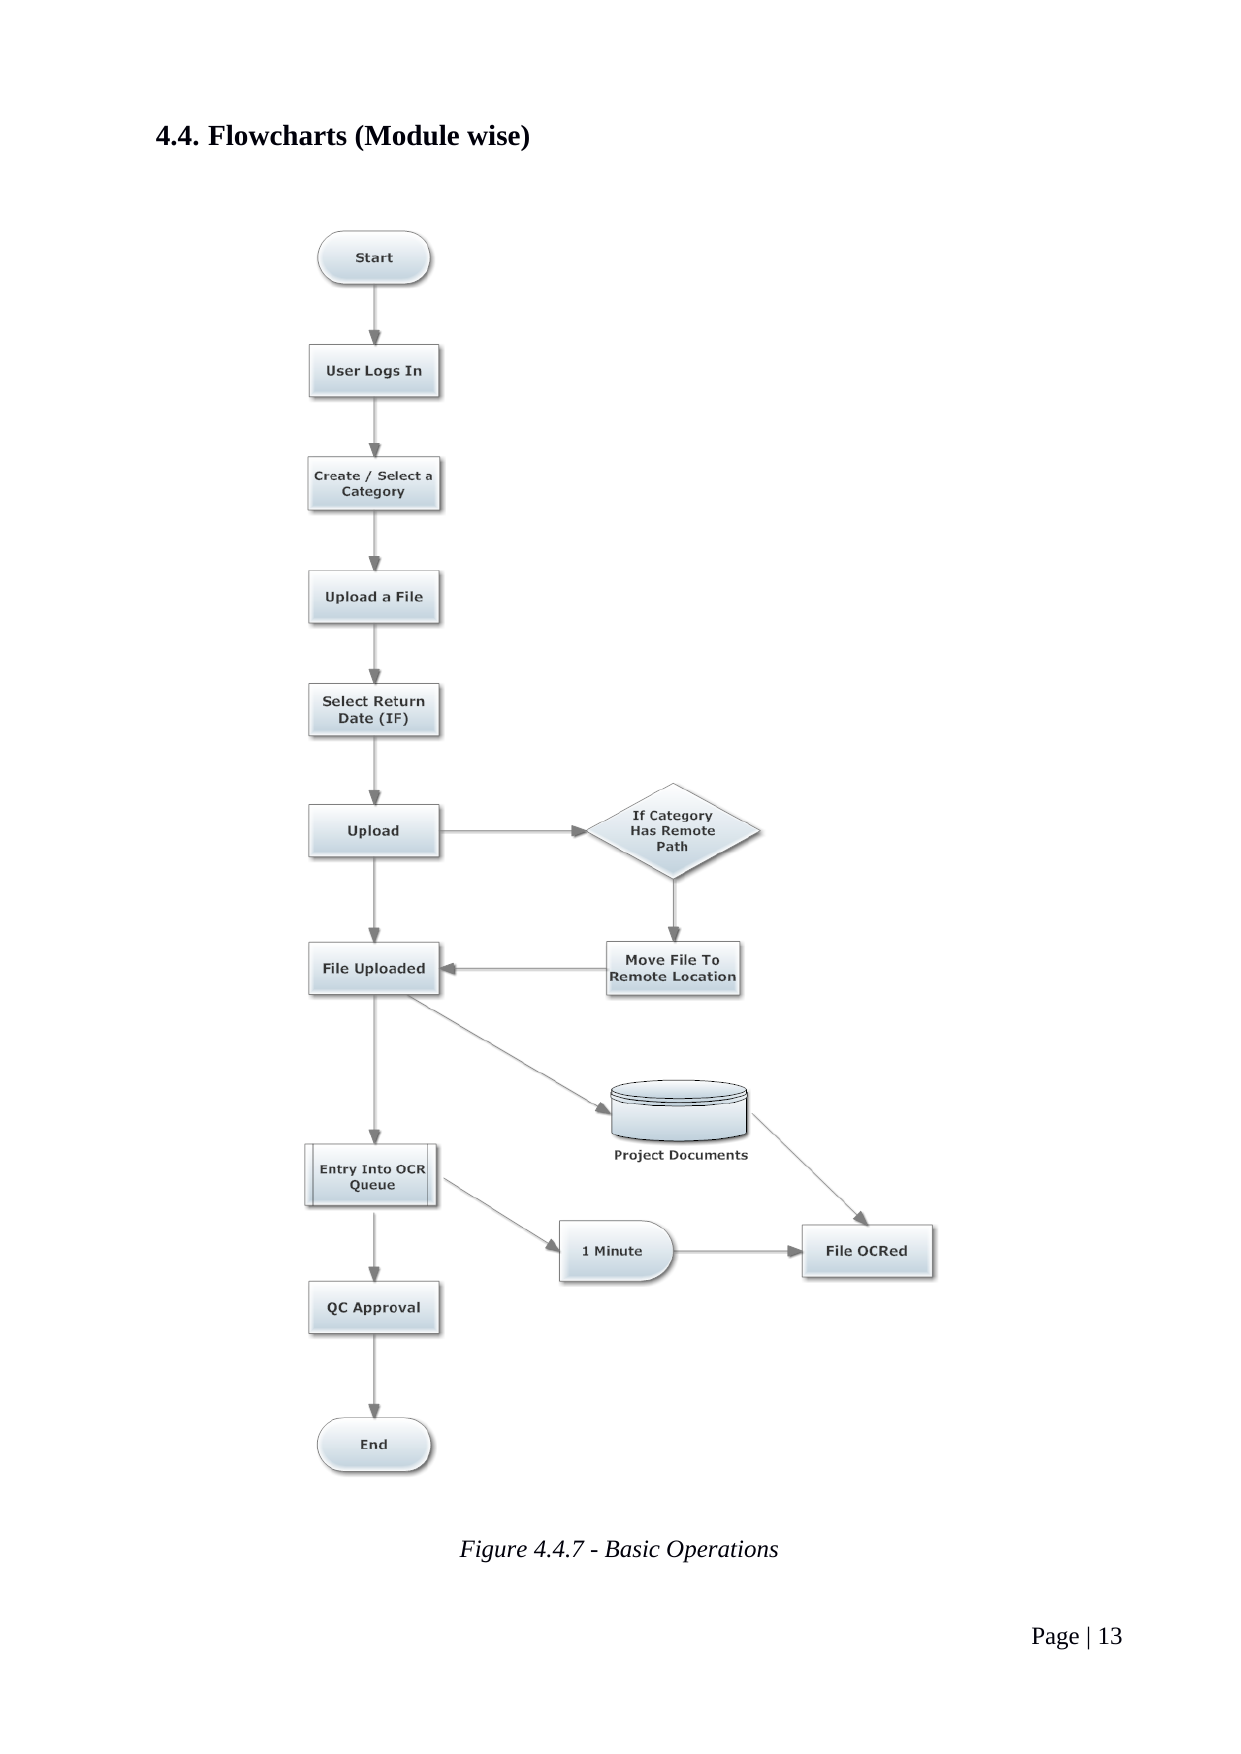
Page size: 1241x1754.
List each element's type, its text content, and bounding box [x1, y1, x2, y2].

picture [299, 226, 941, 1480]
subtitle Flowcharts (Module wise) [156, 118, 1122, 152]
